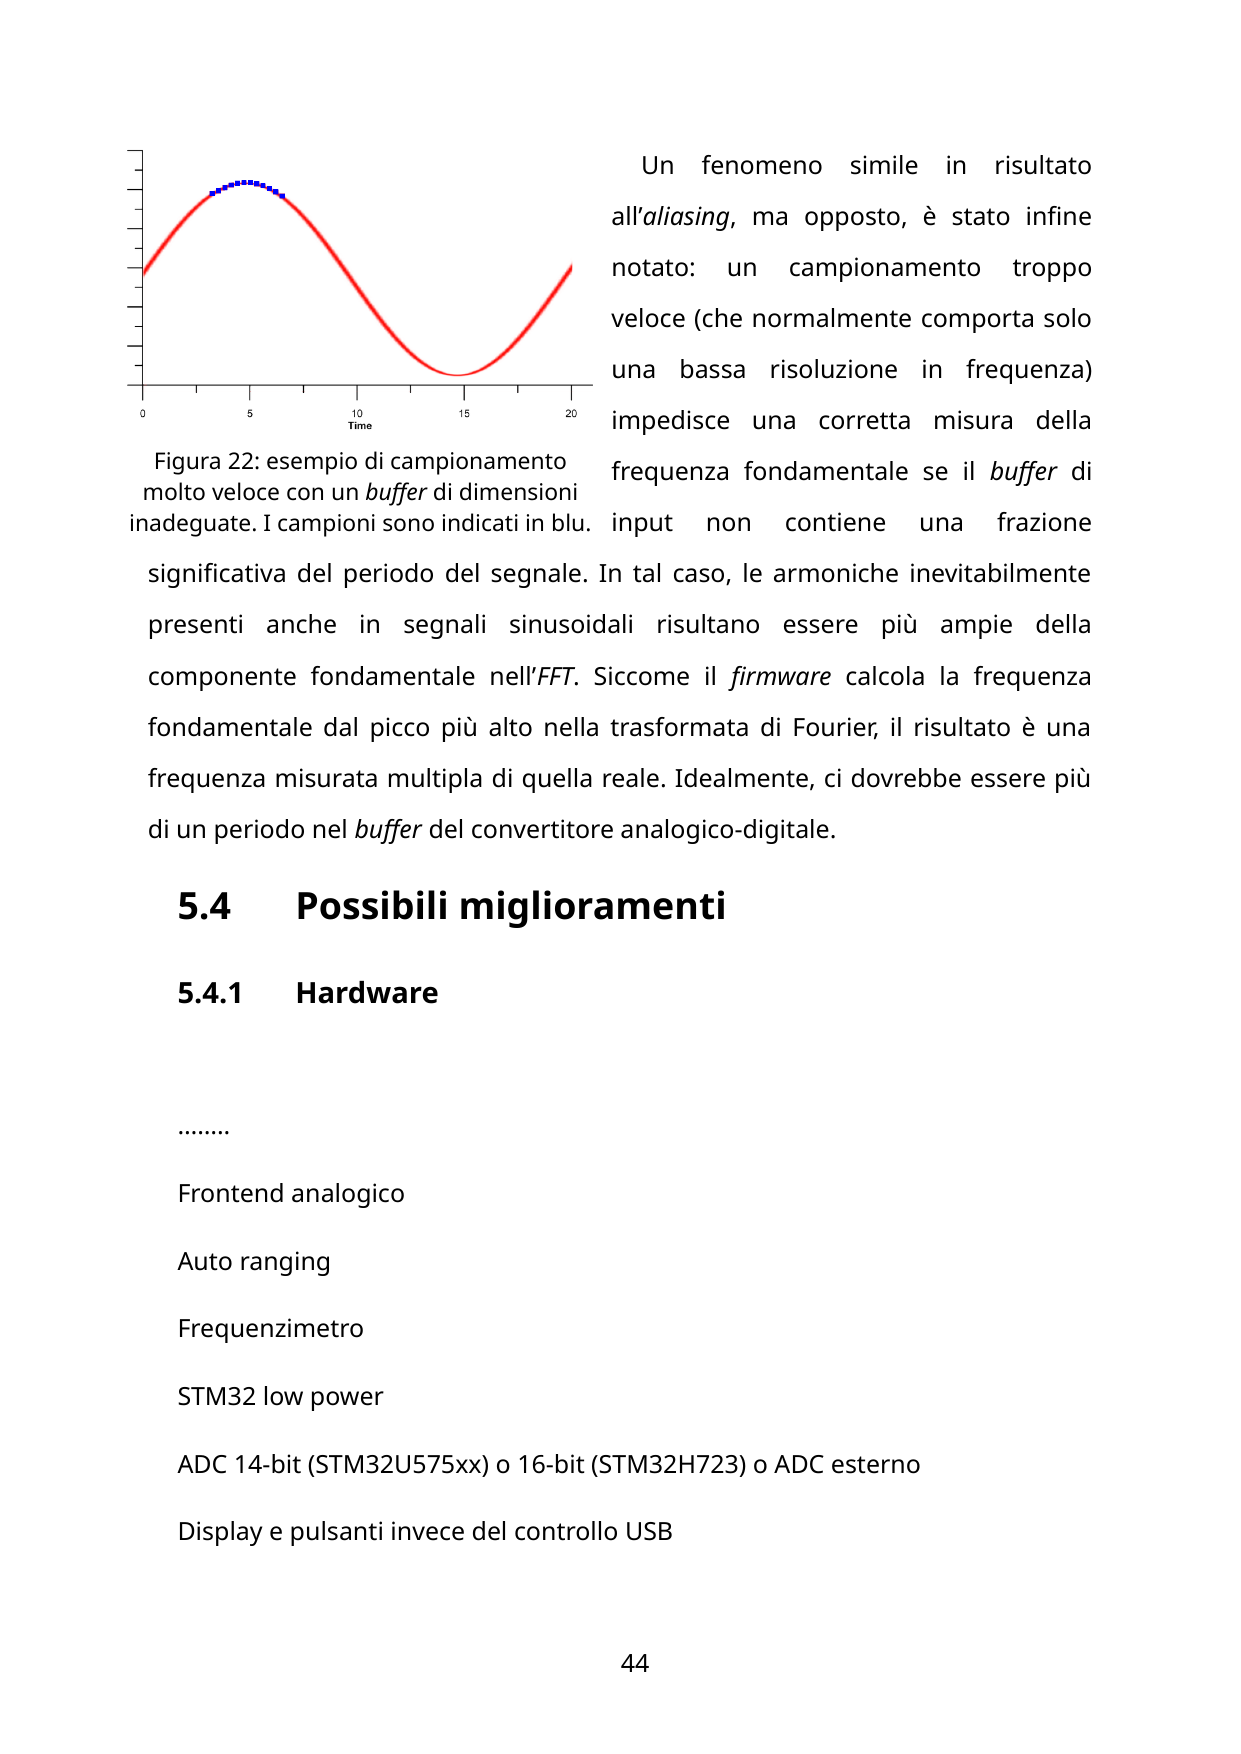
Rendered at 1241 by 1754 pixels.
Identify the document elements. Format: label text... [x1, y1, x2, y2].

text Display e pulsanti invece del controllo USB [148, 1514, 1092, 1548]
subtitle Possibili miglioramenti [148, 879, 1092, 930]
text Un fenomeno simile in risultato all’aliasing, ma opposto, è stato infine notato: un campionamento troppo veloce (che normalmente comporta solo una bassa risoluzione in frequenza) impedisce una corretta misura della frequenza fondamentale se il buffer di input non contiene una frazione significativa del periodo del segnale. In tal caso, le armoniche inevitabilmente presenti anche in segnali sinusoidali risultano essere più ampie della componente fondamentale nell’FFT. Siccome il firmware calcola la frequenza fondamentale dal picco più alto nella trasformata di Fourier, il risultato è una frequenza misurata multipla di quella reale. Idealmente, ci dovrebbe essere più di un periodo nel buffer del convertitore analogico-digitale. [148, 148, 1092, 845]
subtitle Hardware [148, 972, 1092, 1012]
text Frontend analogico [148, 1175, 1092, 1209]
text ADC 14-bit (STM32U575xx) o 16-bit (STM32H723) o ADC esterno [148, 1446, 1092, 1480]
text Frequenzimetro [148, 1311, 1092, 1345]
picture [125, 149, 593, 431]
text STM32 low power [148, 1378, 1092, 1413]
text …….. [148, 1108, 1092, 1142]
text Auto ranging [148, 1243, 1092, 1277]
